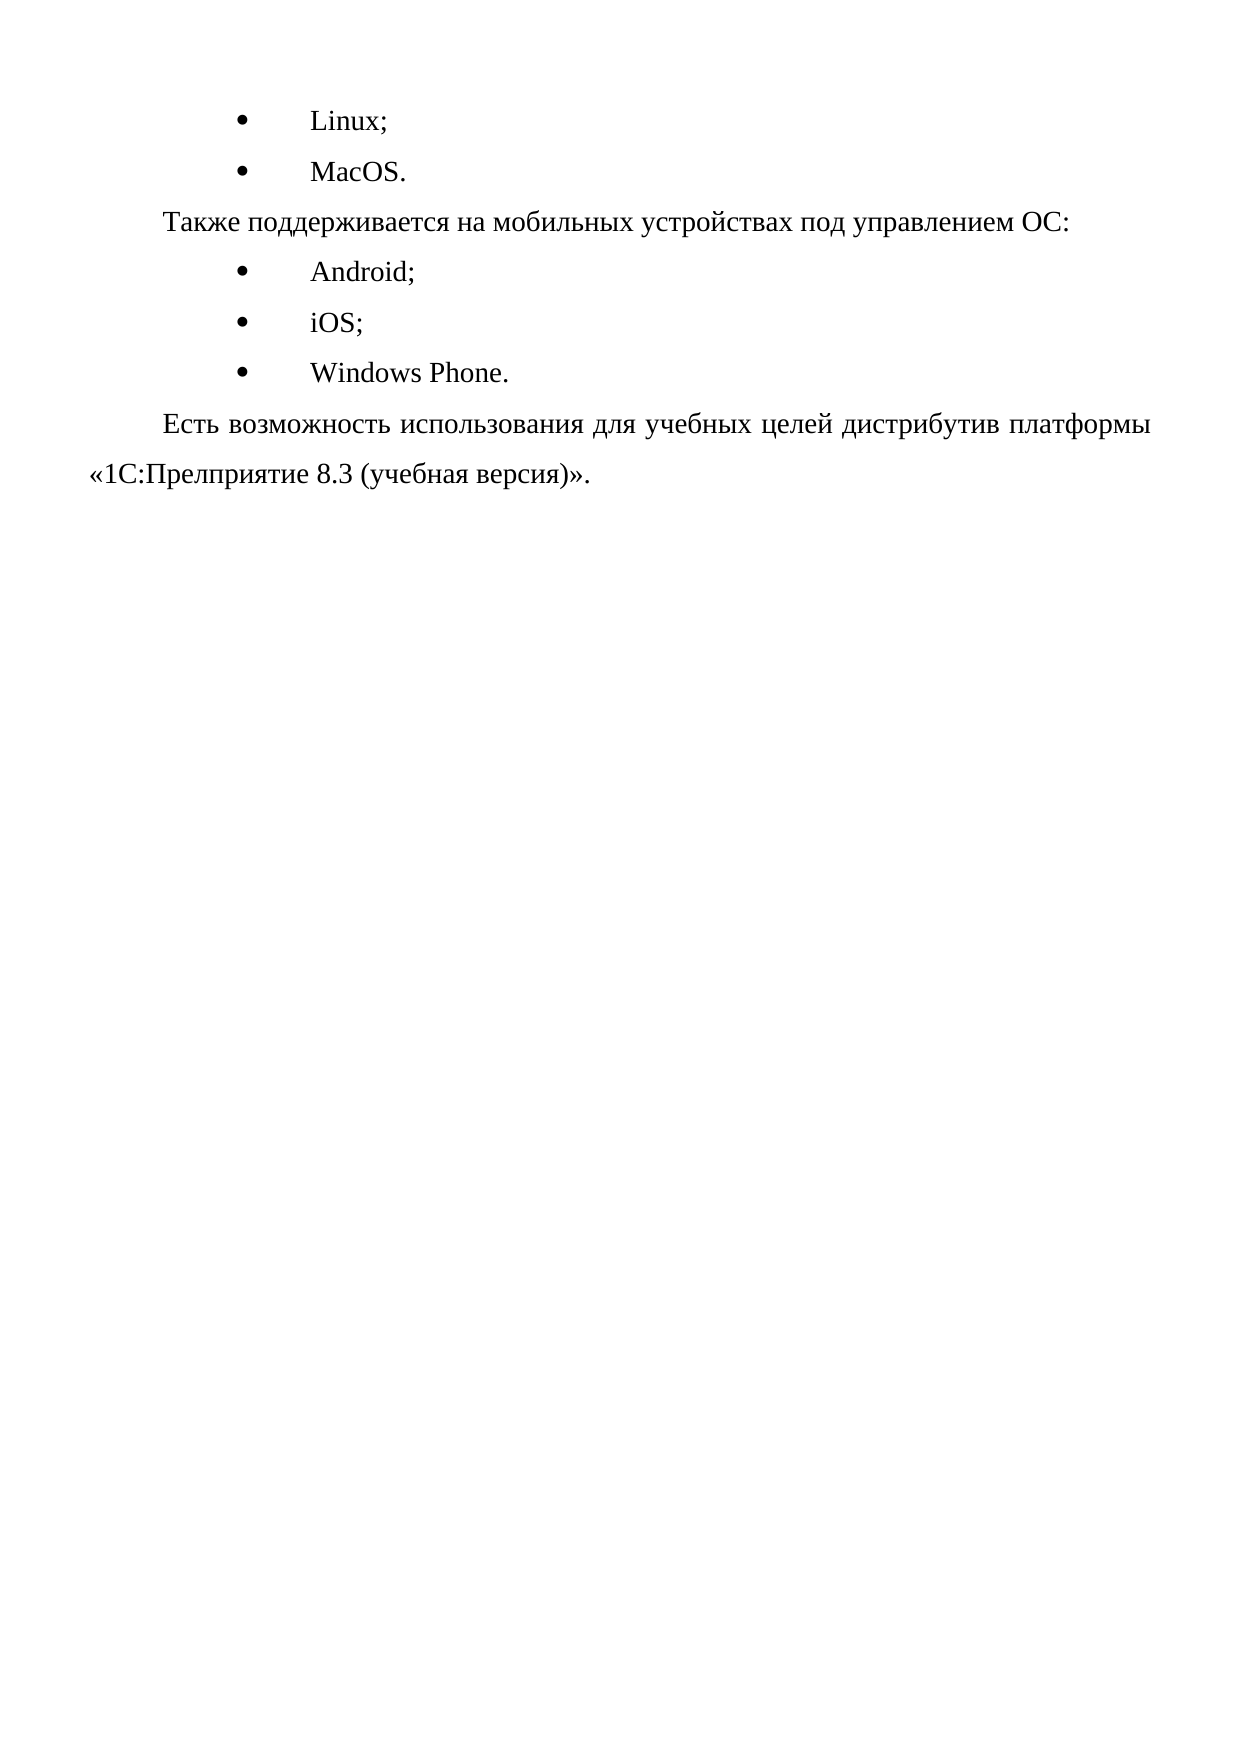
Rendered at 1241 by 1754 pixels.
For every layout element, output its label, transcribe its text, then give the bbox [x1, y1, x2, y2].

text Также поддерживается на мобильных устройствах под управлением ОС: [89, 204, 1152, 238]
list Windows Phone. [164, 355, 1152, 389]
text Есть возможность использования для учебных целей дистрибутив платформы «1С:Прелприятие 8.3 (учебная версия)». [89, 406, 1152, 490]
list iOS; [164, 305, 1152, 339]
list MacOS. [164, 154, 1152, 187]
list Android; [164, 254, 1152, 288]
list Linux; [164, 103, 1152, 137]
